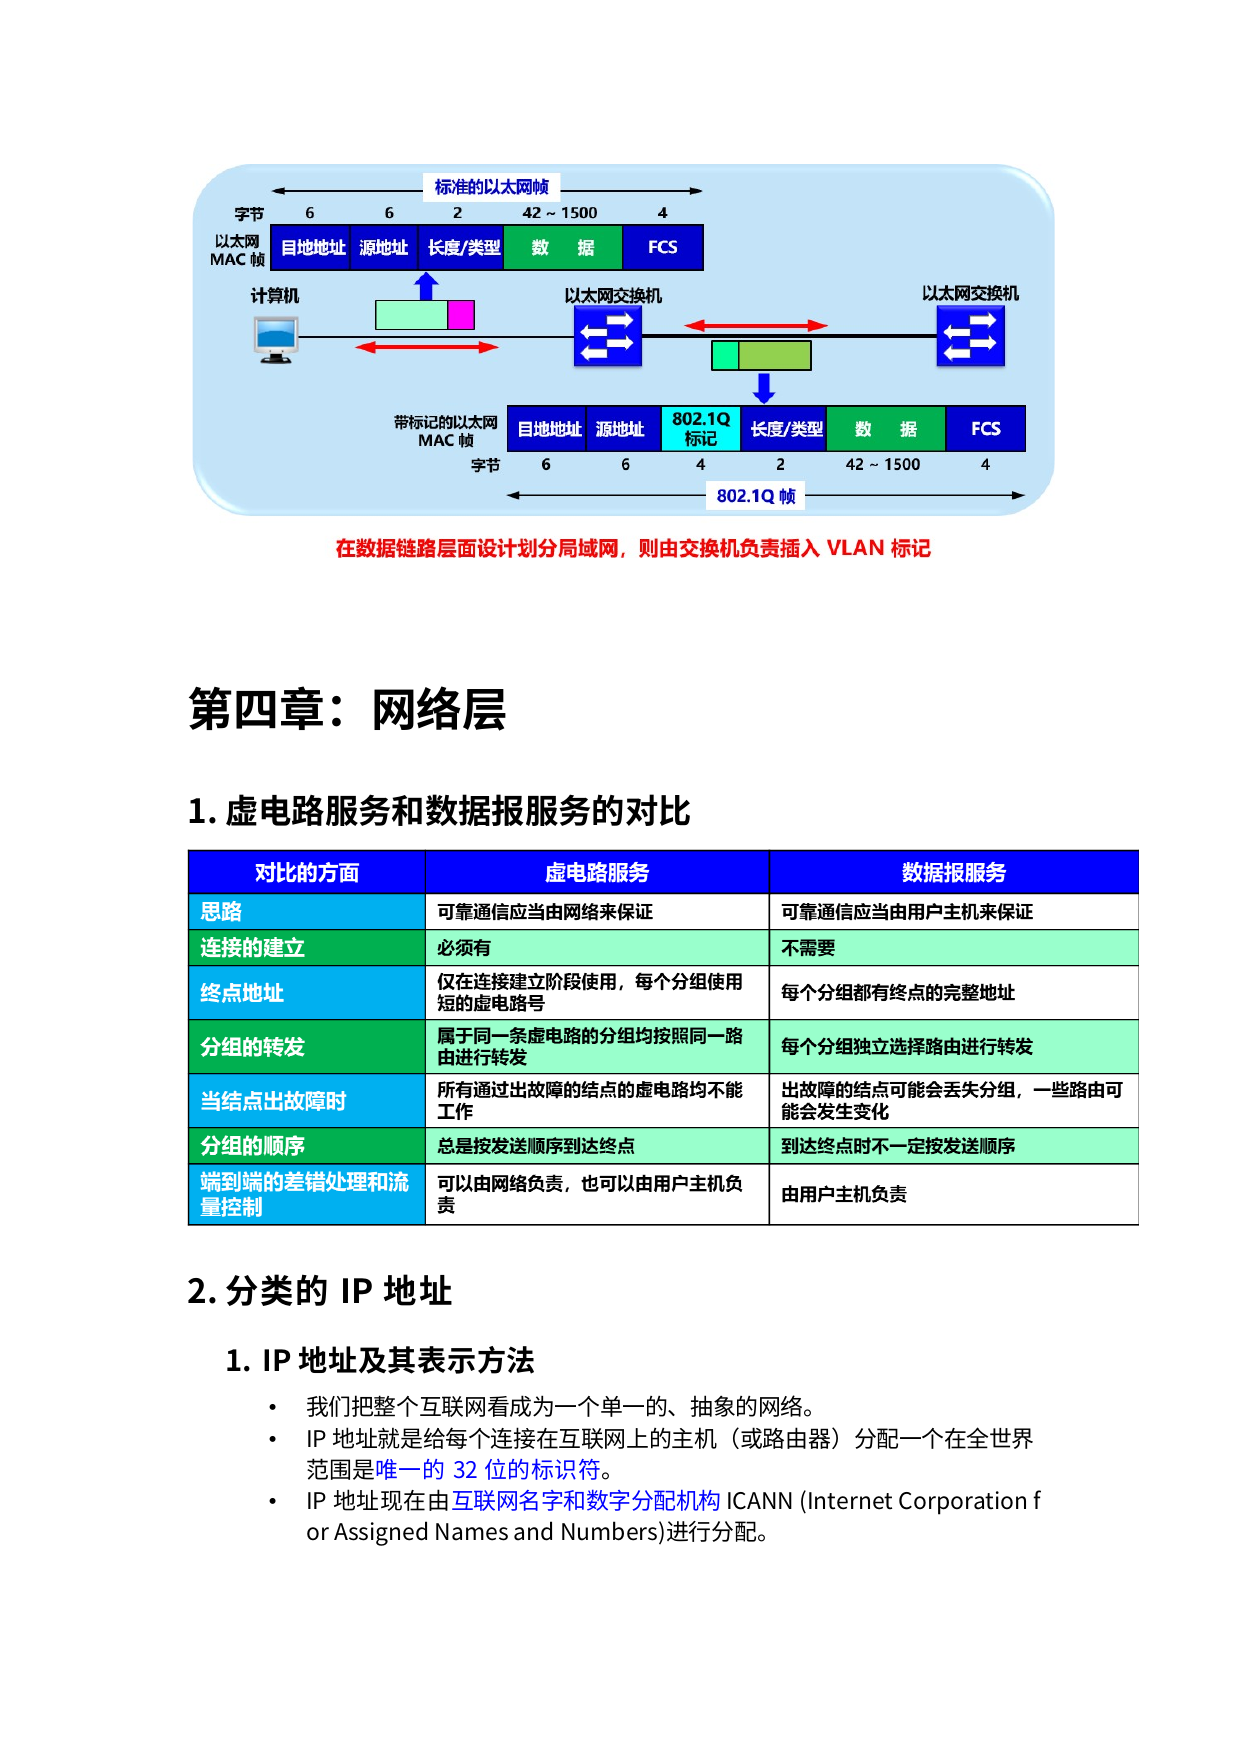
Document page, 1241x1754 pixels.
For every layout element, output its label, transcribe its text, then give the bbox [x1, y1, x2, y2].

subtitle IP 地址及其表示方法 [225, 1337, 1240, 1379]
list 我们把整个互联网看成为一个单一的、抽象的网络。 [268, 1389, 1240, 1423]
list IP 地址就是给每个连接在互联网上的主机（或路由器）分配一个在全世界范围是唯一的 32 位的标识符。 [268, 1423, 1046, 1485]
subtitle 第四章：网络层 [187, 671, 1240, 740]
subtitle 虚电路服务和数据报服务的对比 [187, 785, 1240, 833]
list IP 地址现在由互联网名字和数字分配机构 ICANN (Internet Corporation for Assigned Names and Numbers)进行分配。 [268, 1485, 1048, 1547]
list 分类的 IP 地址 [187, 1265, 1240, 1313]
picture [192, 164, 1055, 558]
picture [187, 849, 1139, 1226]
